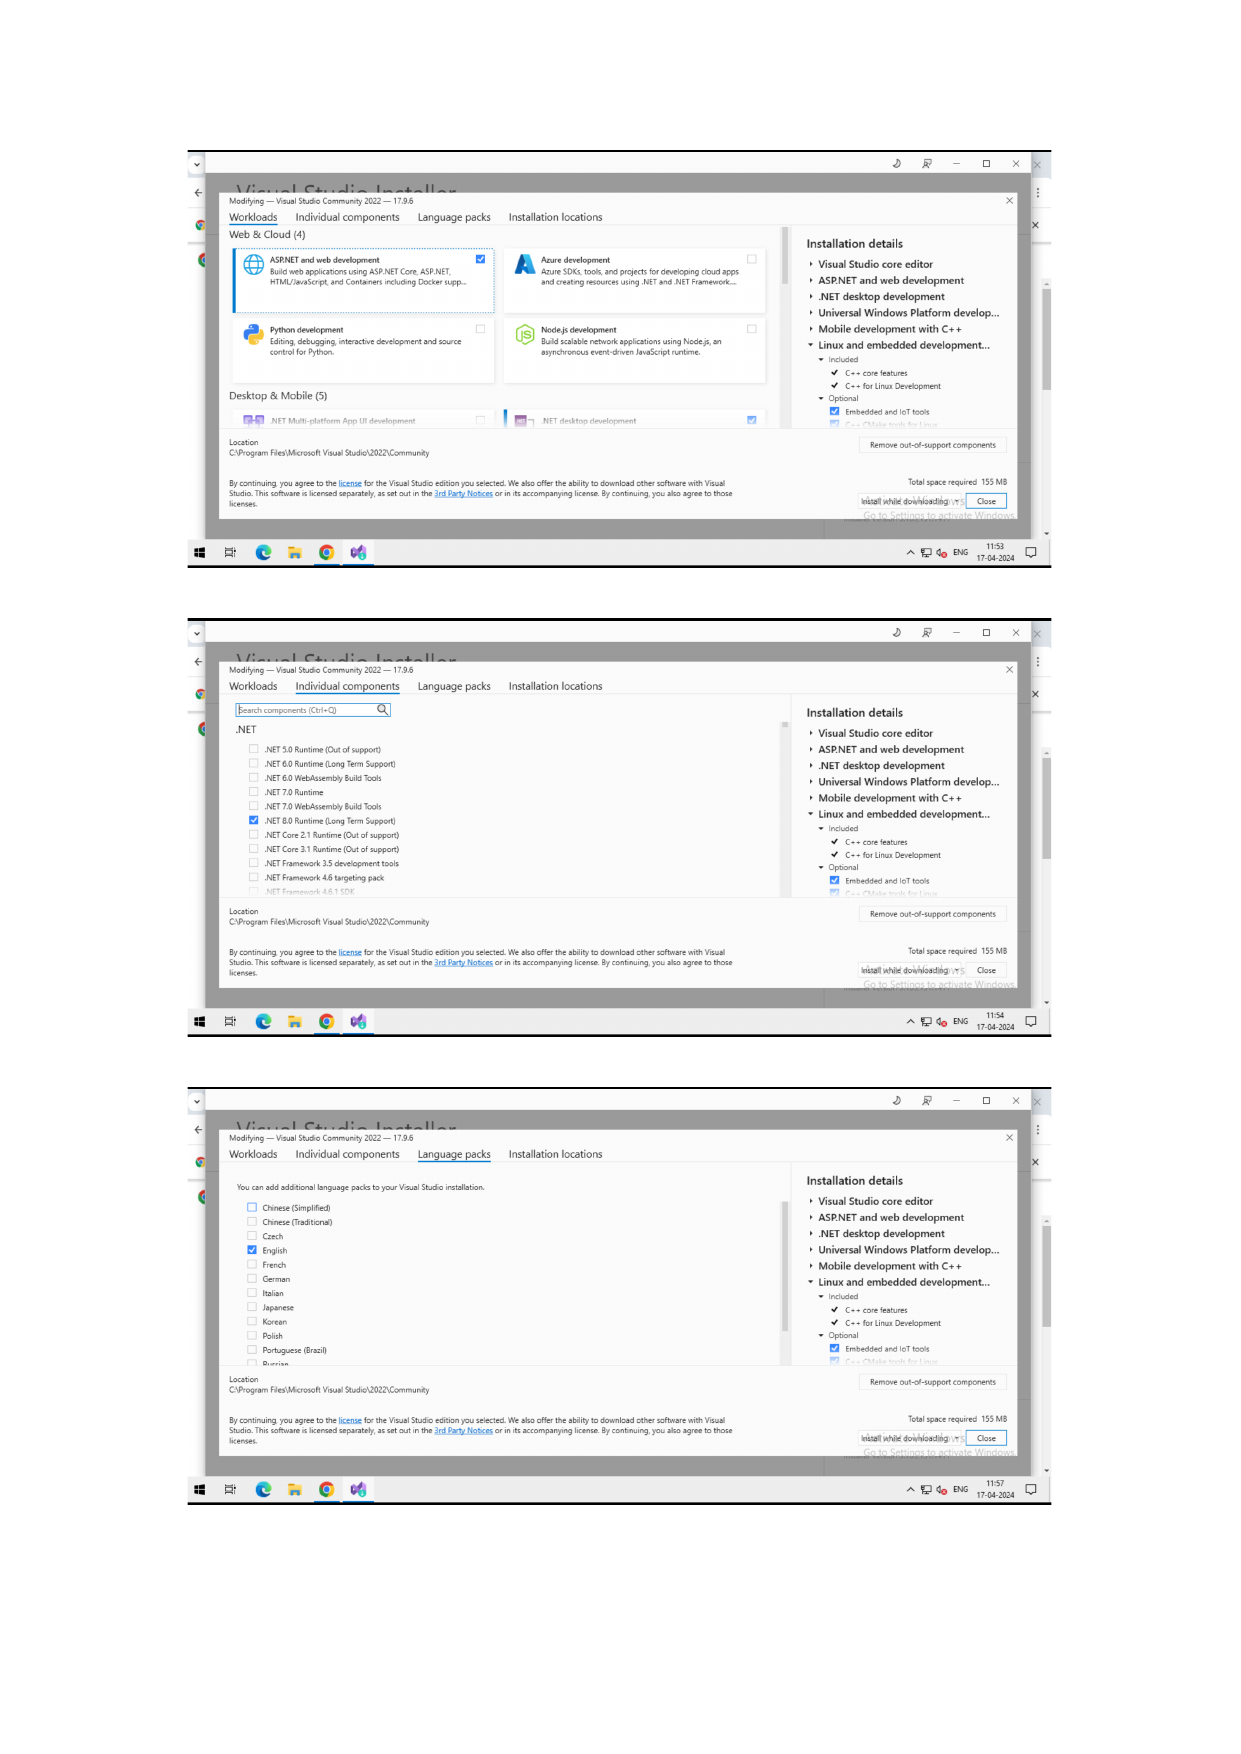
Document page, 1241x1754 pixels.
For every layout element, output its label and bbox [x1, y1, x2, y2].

picture [187, 1087, 1052, 1505]
picture [187, 150, 1052, 568]
picture [187, 618, 1052, 1037]
